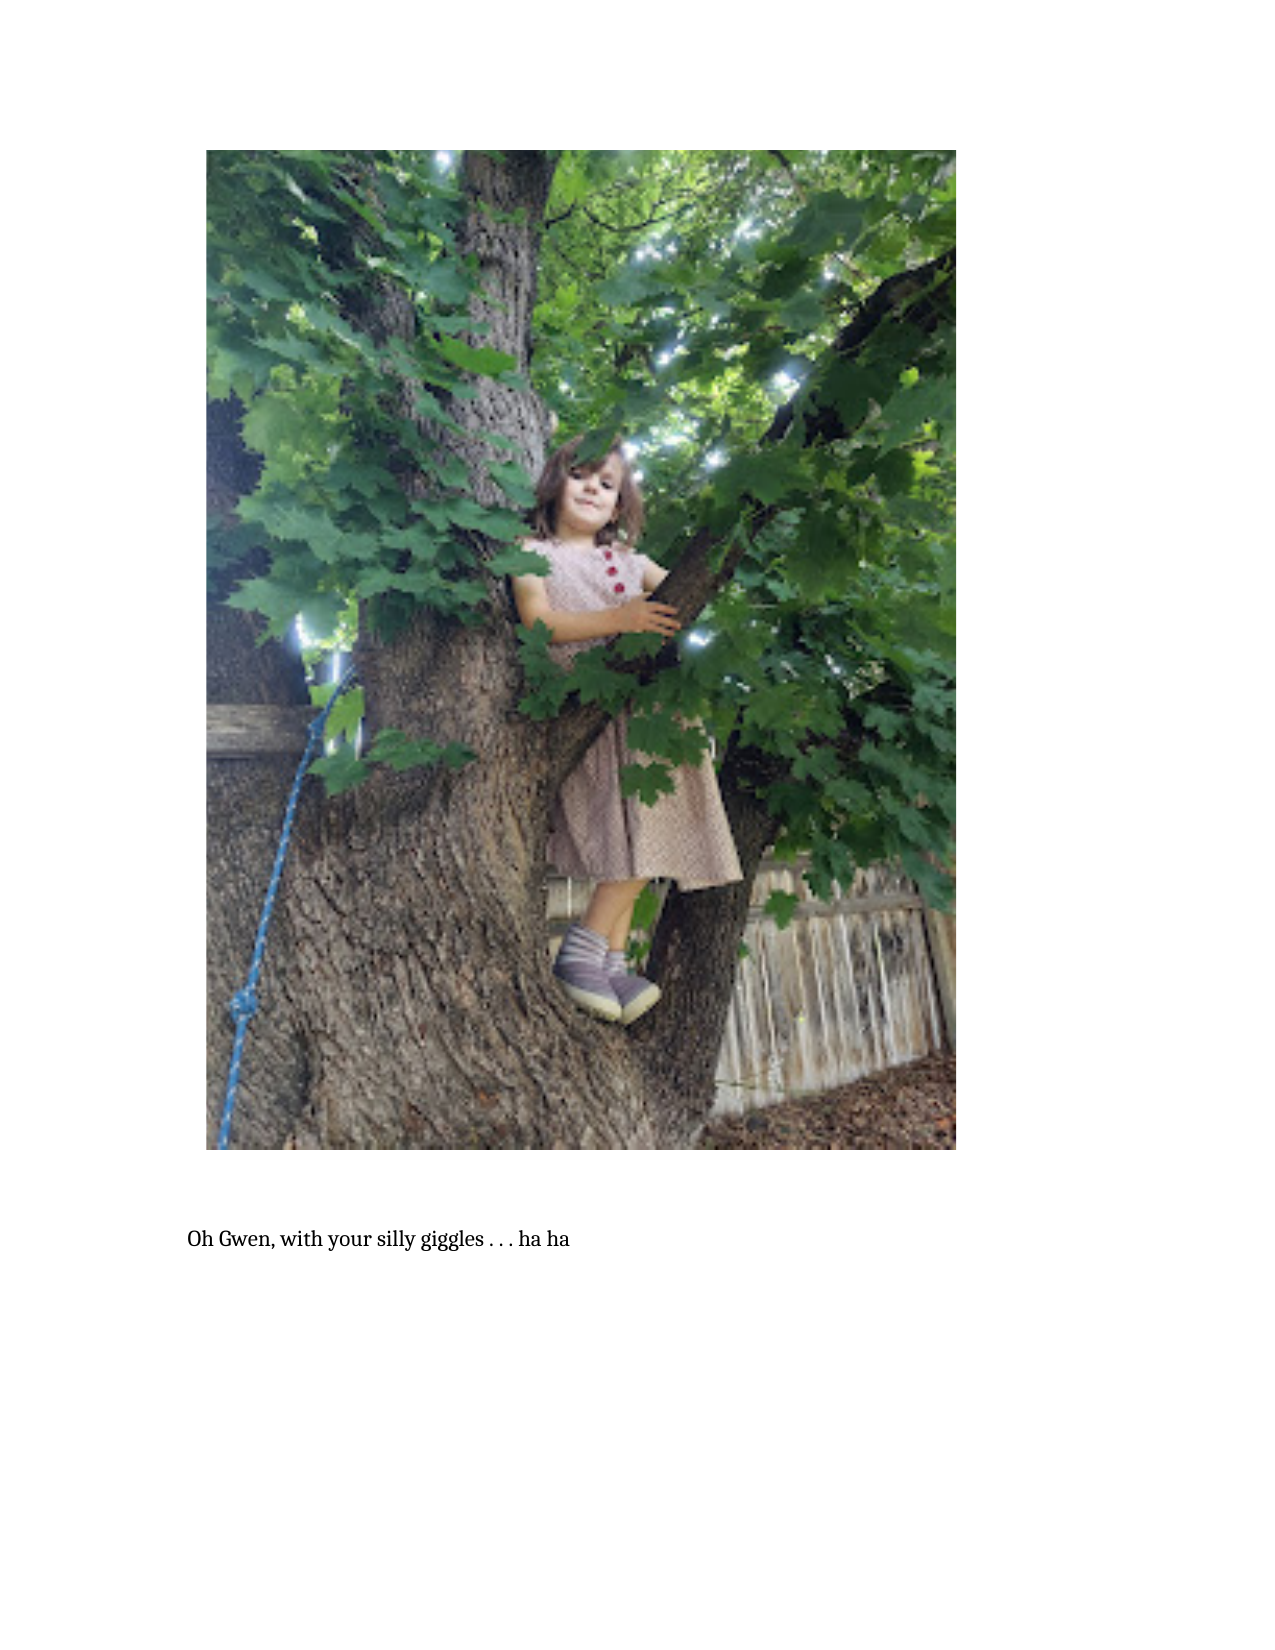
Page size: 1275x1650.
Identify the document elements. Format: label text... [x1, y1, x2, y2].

text Oh Gwen, with your silly giggles . . . ha ha [187, 1226, 1087, 1252]
picture [206, 150, 957, 1150]
